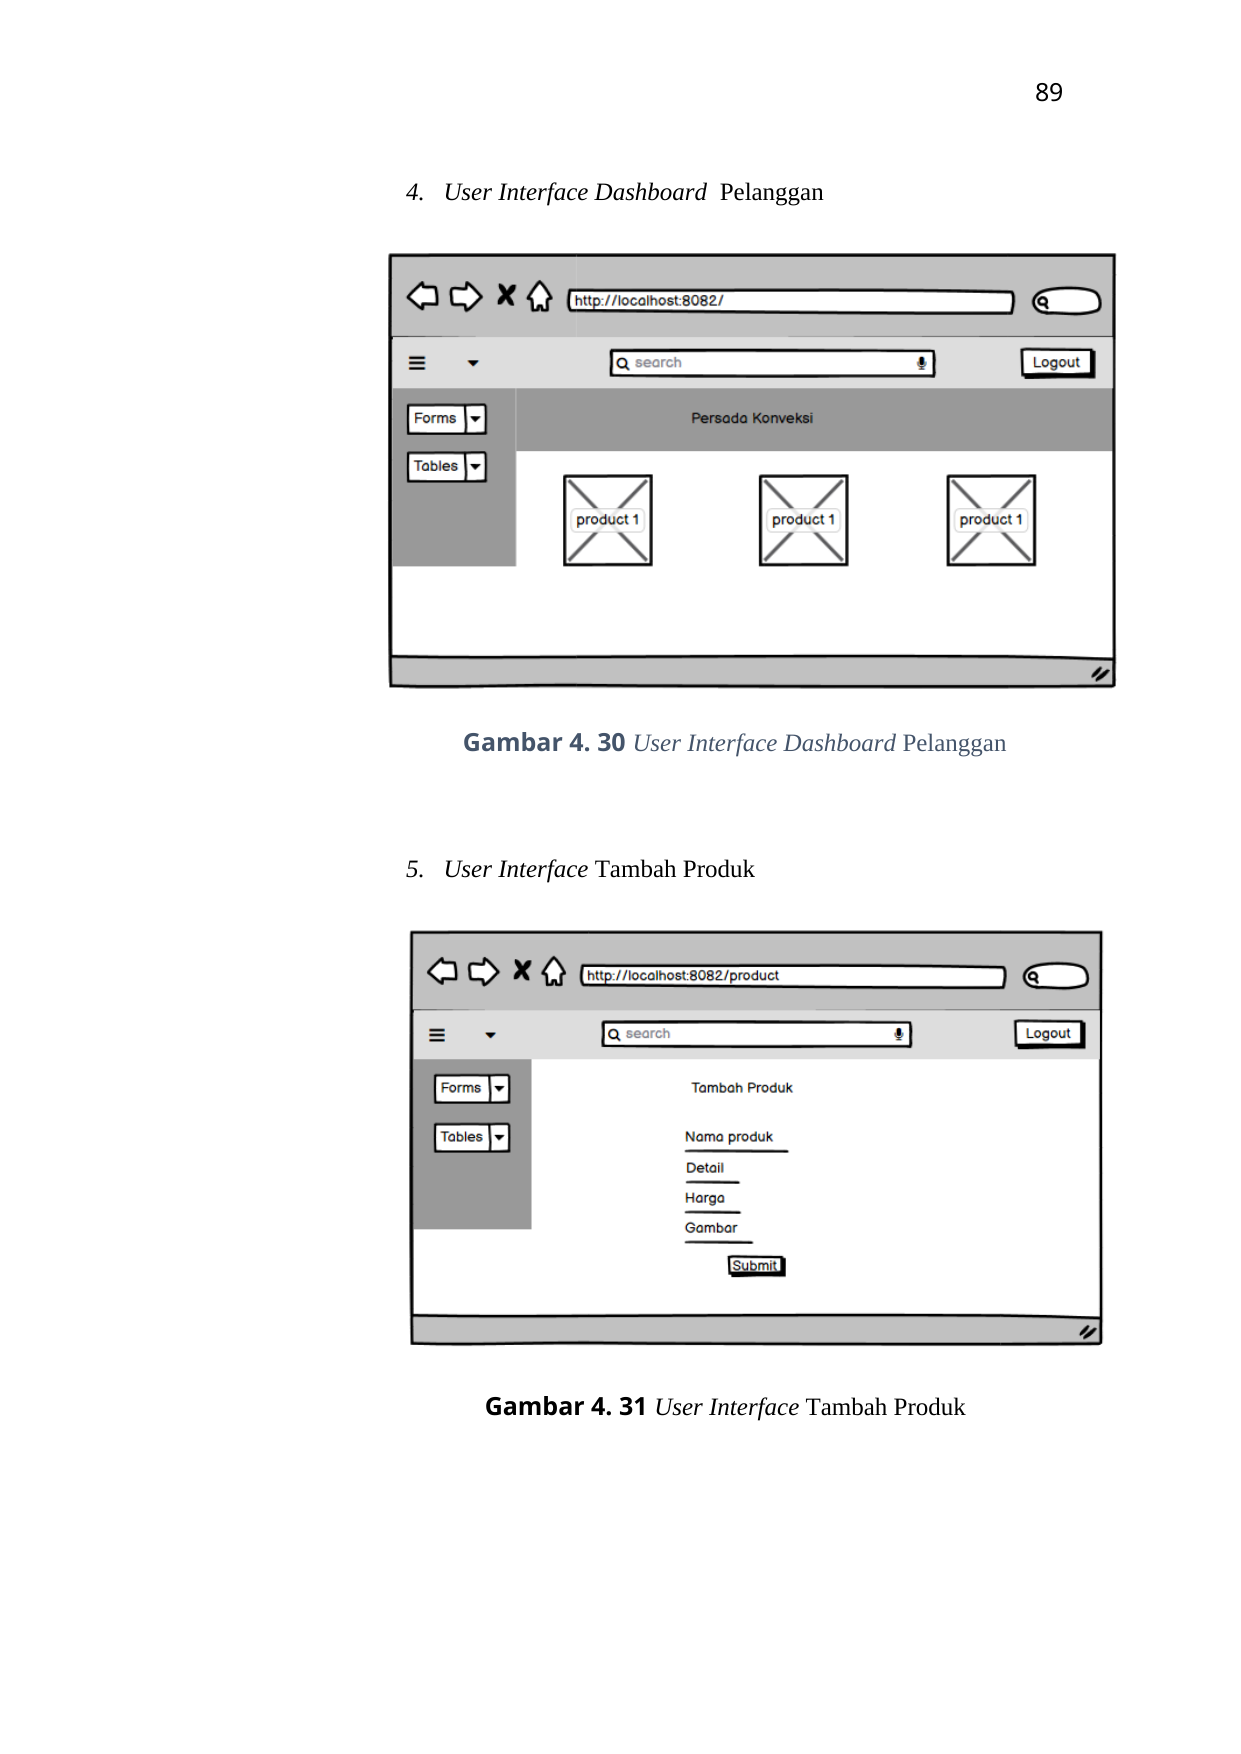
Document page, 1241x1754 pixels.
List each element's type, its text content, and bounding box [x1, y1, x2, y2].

list User Interface Dashboard Pelanggan [406, 177, 1063, 206]
text Gambar 4. 31 User Interface Tambah Produk [312, 1389, 1063, 1572]
list User Interface Tambah Produk [406, 854, 1063, 882]
picture [387, 251, 1118, 691]
picture [405, 927, 1110, 1355]
